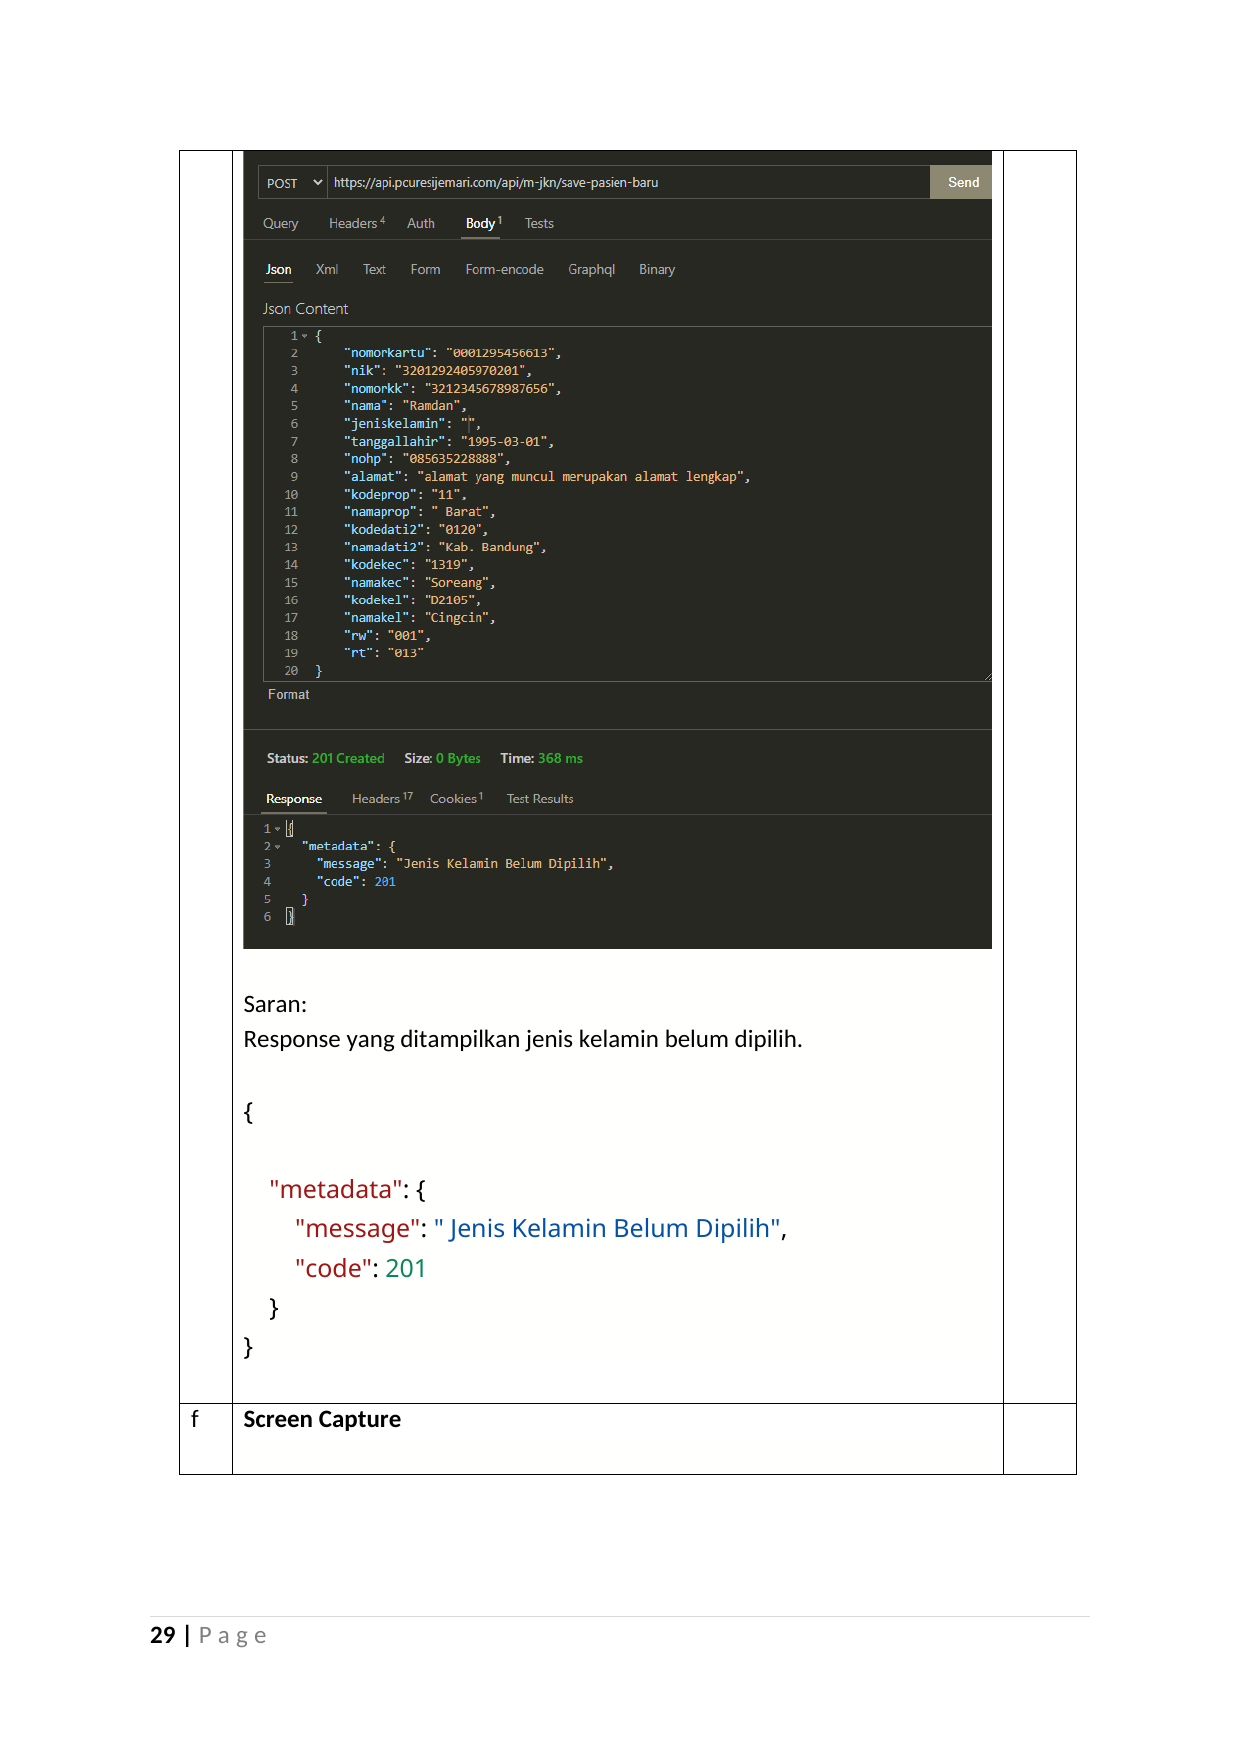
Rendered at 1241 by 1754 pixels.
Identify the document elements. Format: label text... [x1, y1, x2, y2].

table_cell e [180, 151, 232, 1403]
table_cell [233, 1404, 1003, 1473]
table_cell [1004, 1404, 1076, 1473]
table_cell f [180, 1404, 232, 1473]
table_cell [1004, 151, 1076, 1403]
picture [243, 151, 992, 949]
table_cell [233, 151, 1003, 1403]
